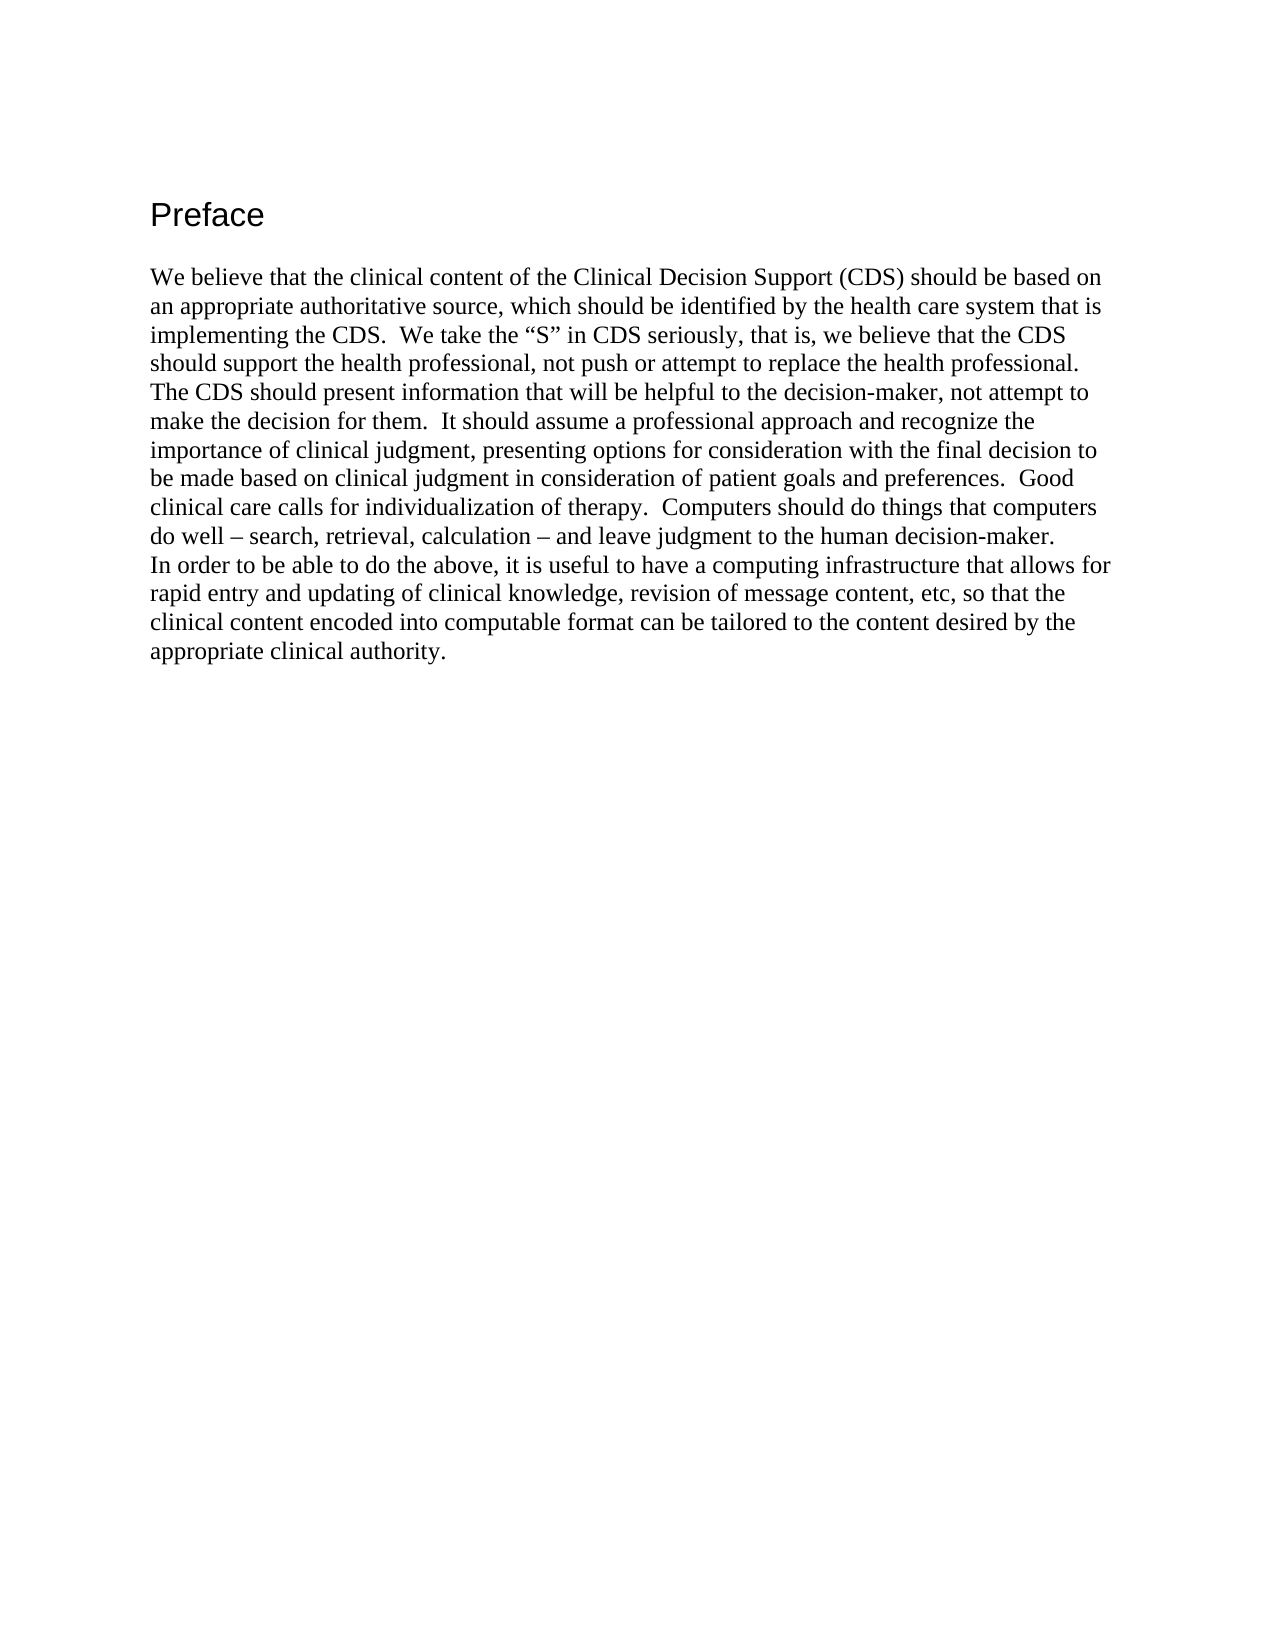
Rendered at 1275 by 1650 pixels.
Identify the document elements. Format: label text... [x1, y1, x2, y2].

text In order to be able to do the above, it is useful to have a computing infrastructure that allows for rapid entry and updating of clinical knowledge, revision of message content, etc, so that the clinical content encoded into computable format can be tailored to the content desired by the appropriate clinical authority. [150, 550, 1125, 665]
text Preface [150, 195, 1125, 233]
text We believe that the clinical content of the Clinical Decision Support (CDS) should be based on an appropriate authoritative source, which should be identified by the health care system that is implementing the CDS. We take the “S” in CDS seriously, that is, we believe that the CDS should support the health professional, not push or attempt to replace the health professional. The CDS should present information that will be helpful to the decision-maker, not attempt to make the decision for them. It should assume a professional approach and recognize the importance of clinical judgment, presenting options for consideration with the final decision to be made based on clinical judgment in consideration of patient goals and preferences. Good clinical care calls for individualization of therapy. Computers should do things that computers do well – search, retrieval, calculation – and leave judgment to the human decision-maker. [150, 262, 1125, 550]
